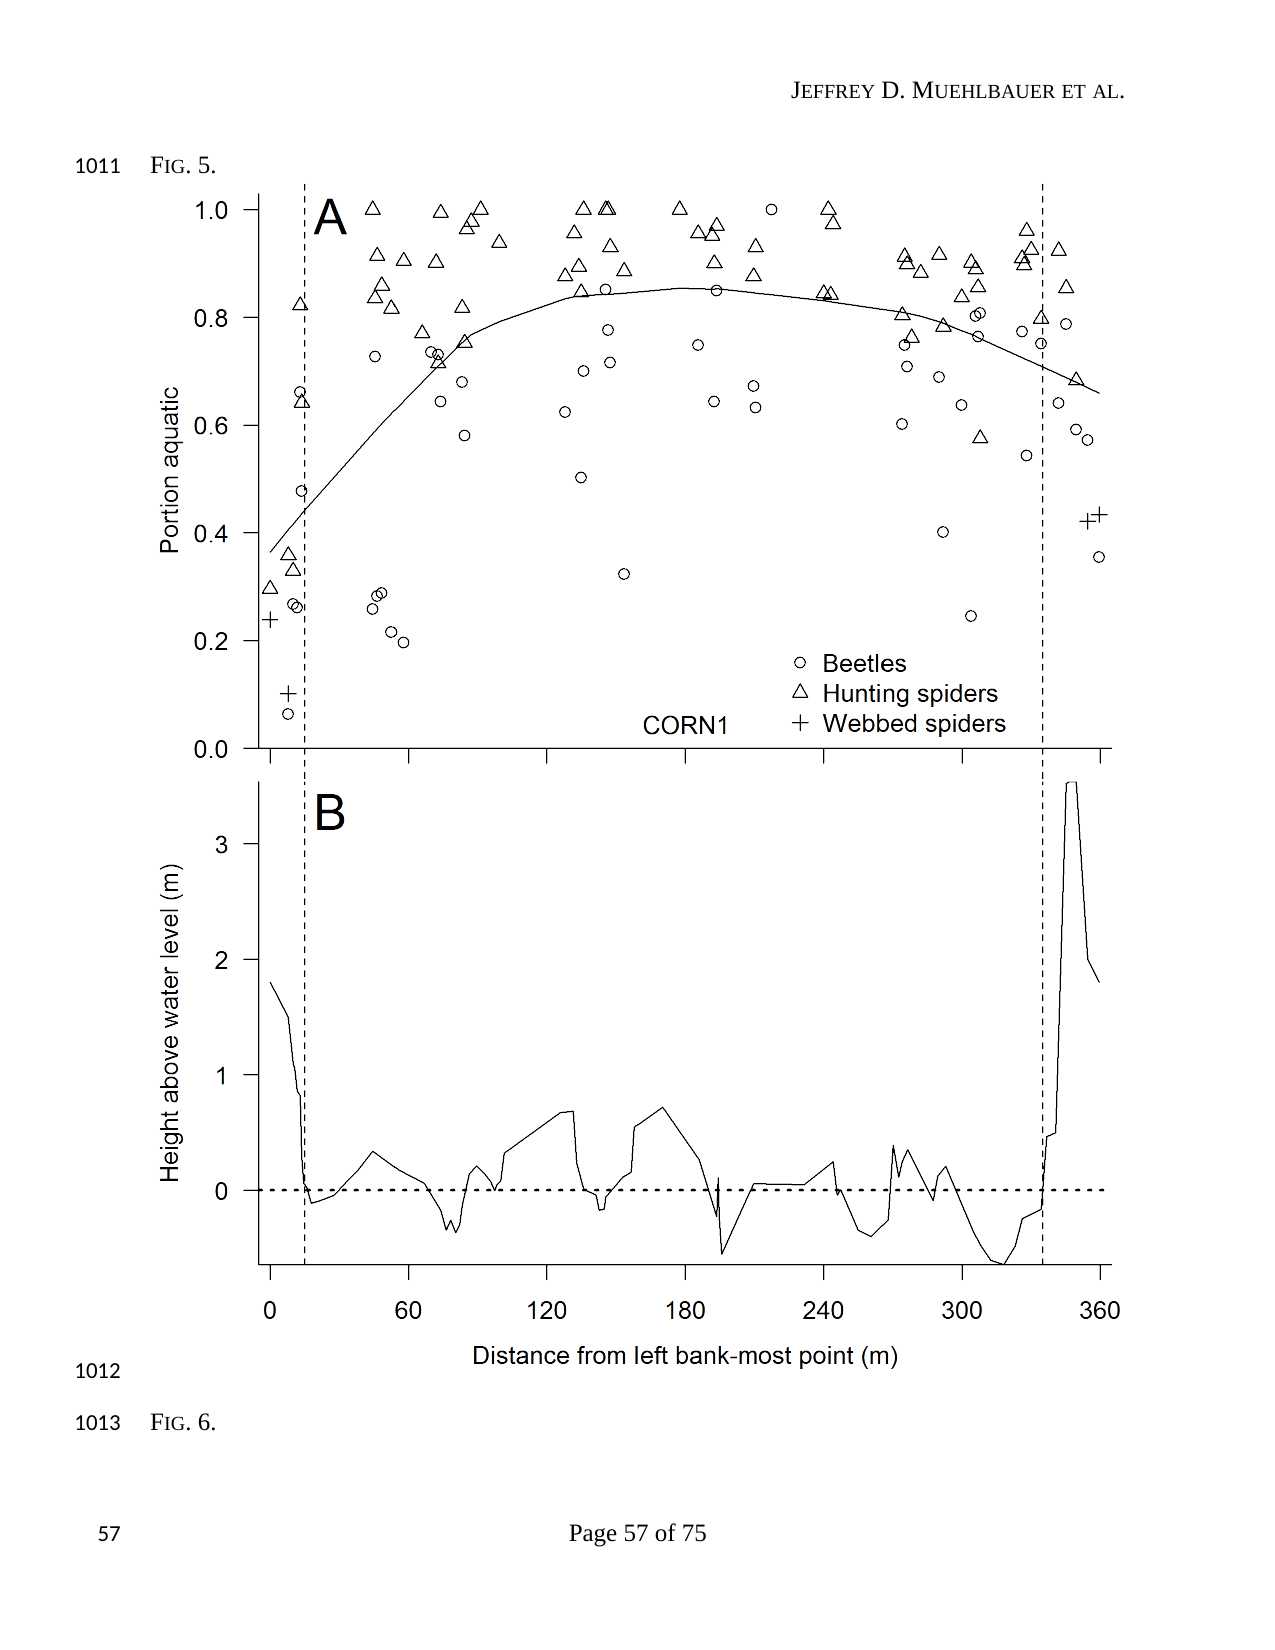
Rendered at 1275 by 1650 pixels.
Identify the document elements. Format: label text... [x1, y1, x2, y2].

picture [150, 178, 1127, 1379]
subtitle Fig. 6. [150, 1407, 1125, 1436]
text Fig. 5. [150, 150, 1125, 178]
